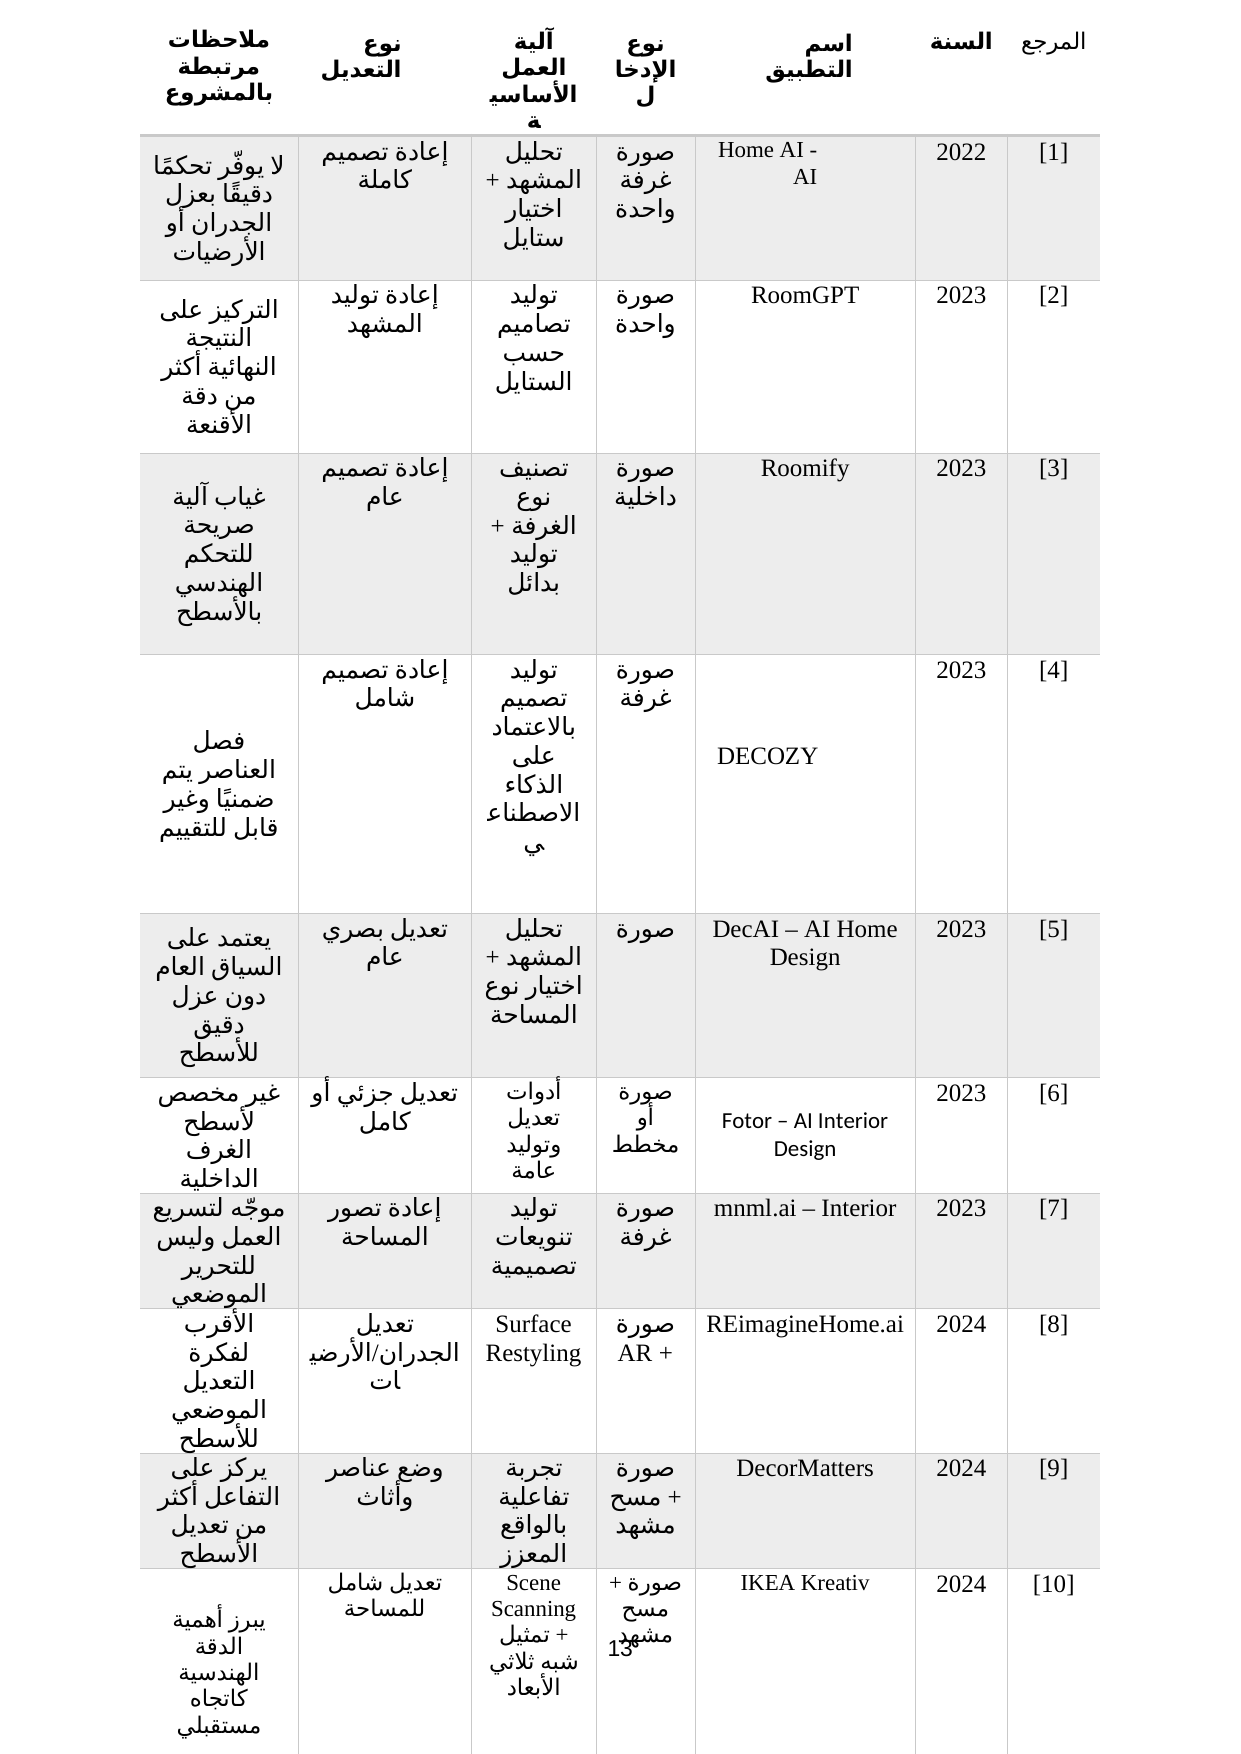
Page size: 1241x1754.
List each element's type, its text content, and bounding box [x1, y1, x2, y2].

table_header [695, 0, 916, 133]
table_cell غياب آلية صريحة للتحكم الهندسي بالأسطح [140, 454, 298, 654]
table_cell [5] [1008, 914, 1100, 1077]
table_cell Scene Scanning + تمثيل شبه ثلاثي الأبعاد [472, 1569, 596, 1754]
table_cell تعديل شامل للمساحة [299, 1569, 471, 1754]
table_cell 2022 [916, 137, 1007, 280]
table_cell تصنيف نوع الغرفة + توليد بدائل [472, 454, 596, 654]
table_cell Roomify [696, 454, 915, 654]
table_cell إعادة تصميم شامل [299, 655, 471, 913]
table_header السنة [916, 0, 1007, 133]
table_cell 2024 [916, 1454, 1007, 1568]
table_cell تجربة تفاعلية بالواقع المعزز [472, 1454, 596, 1568]
table_cell Fotor – AI Interior Design [696, 1078, 915, 1193]
table_cell غير مخصص لأسطح الغرف الداخلية [140, 1078, 298, 1193]
table_cell 2024 [916, 1569, 1007, 1754]
table_cell إعادة تصميم كاملة [299, 137, 471, 280]
table_cell Surface Restyling [472, 1309, 596, 1453]
table_cell [8] [1008, 1309, 1100, 1453]
table_cell Home AI -AI [696, 137, 915, 280]
table_cell تحليل المشهد + اختيار ستايل [472, 137, 596, 280]
table_cell [3] [1008, 454, 1100, 654]
table_header [596, 0, 695, 133]
table_cell يبرز أهمية الدقة الهندسية كاتجاه مستقبلي [140, 1569, 298, 1754]
table_cell لا يوفّر تحكمًا دقيقًا بعزل الجدران أو الأرضيات [140, 137, 298, 280]
table_cell [9] [1008, 1454, 1100, 1568]
table_cell توليد تصاميم حسب الستايل [472, 281, 596, 453]
table_cell DecAI – AI Home Design [696, 914, 915, 1077]
table_cell 2023 [916, 454, 1007, 654]
table_cell الأقرب لفكرة التعديل الموضعي للأسطح [140, 1309, 298, 1453]
table_cell تعديل بصري عام [299, 914, 471, 1077]
table_cell صورة + مسح مشهد [597, 1569, 695, 1754]
table_cell صورة واحدة [597, 281, 695, 453]
table_cell إعادة تصور المساحة [299, 1194, 471, 1308]
table_cell صورة غرفة واحدة [597, 137, 695, 280]
table_cell يركز على التفاعل أكثر من تعديل الأسطح [140, 1454, 298, 1568]
table_header [298, 0, 472, 133]
table_cell إعادة تصميم عام [299, 454, 471, 654]
table_header المرجع [1007, 0, 1100, 133]
table_cell تحليل المشهد + اختيار نوع المساحة [472, 914, 596, 1077]
table_header ملاحظات مرتبطة بالمشروع [140, 0, 298, 133]
table_cell صورة [597, 914, 695, 1077]
table_cell RoomGPT [696, 281, 915, 453]
table_cell IKEA Kreativ [696, 1569, 915, 1754]
table_cell يعتمد على السياق العام دون عزل دقيق للأسطح [140, 914, 298, 1077]
table_cell DECOZY [696, 655, 915, 913]
table_cell [7] [1008, 1194, 1100, 1308]
table_cell تعديل جزئي أو كامل [299, 1078, 471, 1193]
table_cell 2023 [916, 1078, 1007, 1193]
table_cell التركيز على النتيجة النهائية أكثر من دقة الأقنعة [140, 281, 298, 453]
table_cell صورة + AR [597, 1309, 695, 1453]
table_cell فصل العناصر يتم ضمنيًا وغير قابل للتقييم [140, 655, 298, 913]
table_cell توليد تنويعات تصميمية [472, 1194, 596, 1308]
table_cell صورة غرفة [597, 655, 695, 913]
table_cell توليد تصميم بالاعتماد على الذكاء الاصطناعي [472, 655, 596, 913]
table_cell 2023 [916, 1194, 1007, 1308]
table_cell [2] [1008, 281, 1100, 453]
table_cell وضع عناصر وأثاث [299, 1454, 471, 1568]
table_cell 2024 [916, 1309, 1007, 1453]
table_header آلية العمل الأساسية [472, 0, 596, 133]
table_cell [10] [1008, 1569, 1100, 1754]
table_cell صورة غرفة [597, 1194, 695, 1308]
table_cell إعادة توليد المشهد [299, 281, 471, 453]
table_cell 2023 [916, 655, 1007, 913]
table_cell صورة + مسح مشهد [597, 1454, 695, 1568]
table_cell REimagineHome.ai [696, 1309, 915, 1453]
table_cell صورة داخلية [597, 454, 695, 654]
table_cell DecorMatters [696, 1454, 915, 1568]
table_cell [4] [1008, 655, 1100, 913]
table_cell تعديل الجدران/الأرضيات [299, 1309, 471, 1453]
table_cell [6] [1008, 1078, 1100, 1193]
table_cell أدوات تعديل وتوليد عامة [472, 1078, 596, 1193]
table_cell موجّه لتسريع العمل وليس للتحرير الموضعي [140, 1194, 298, 1308]
table_cell 2023 [916, 281, 1007, 453]
table_cell 2023 [916, 914, 1007, 1077]
table_cell صورة أو مخطط [597, 1078, 695, 1193]
table_cell mnml.ai – Interior [696, 1194, 915, 1308]
table_cell [1] [1008, 137, 1100, 280]
